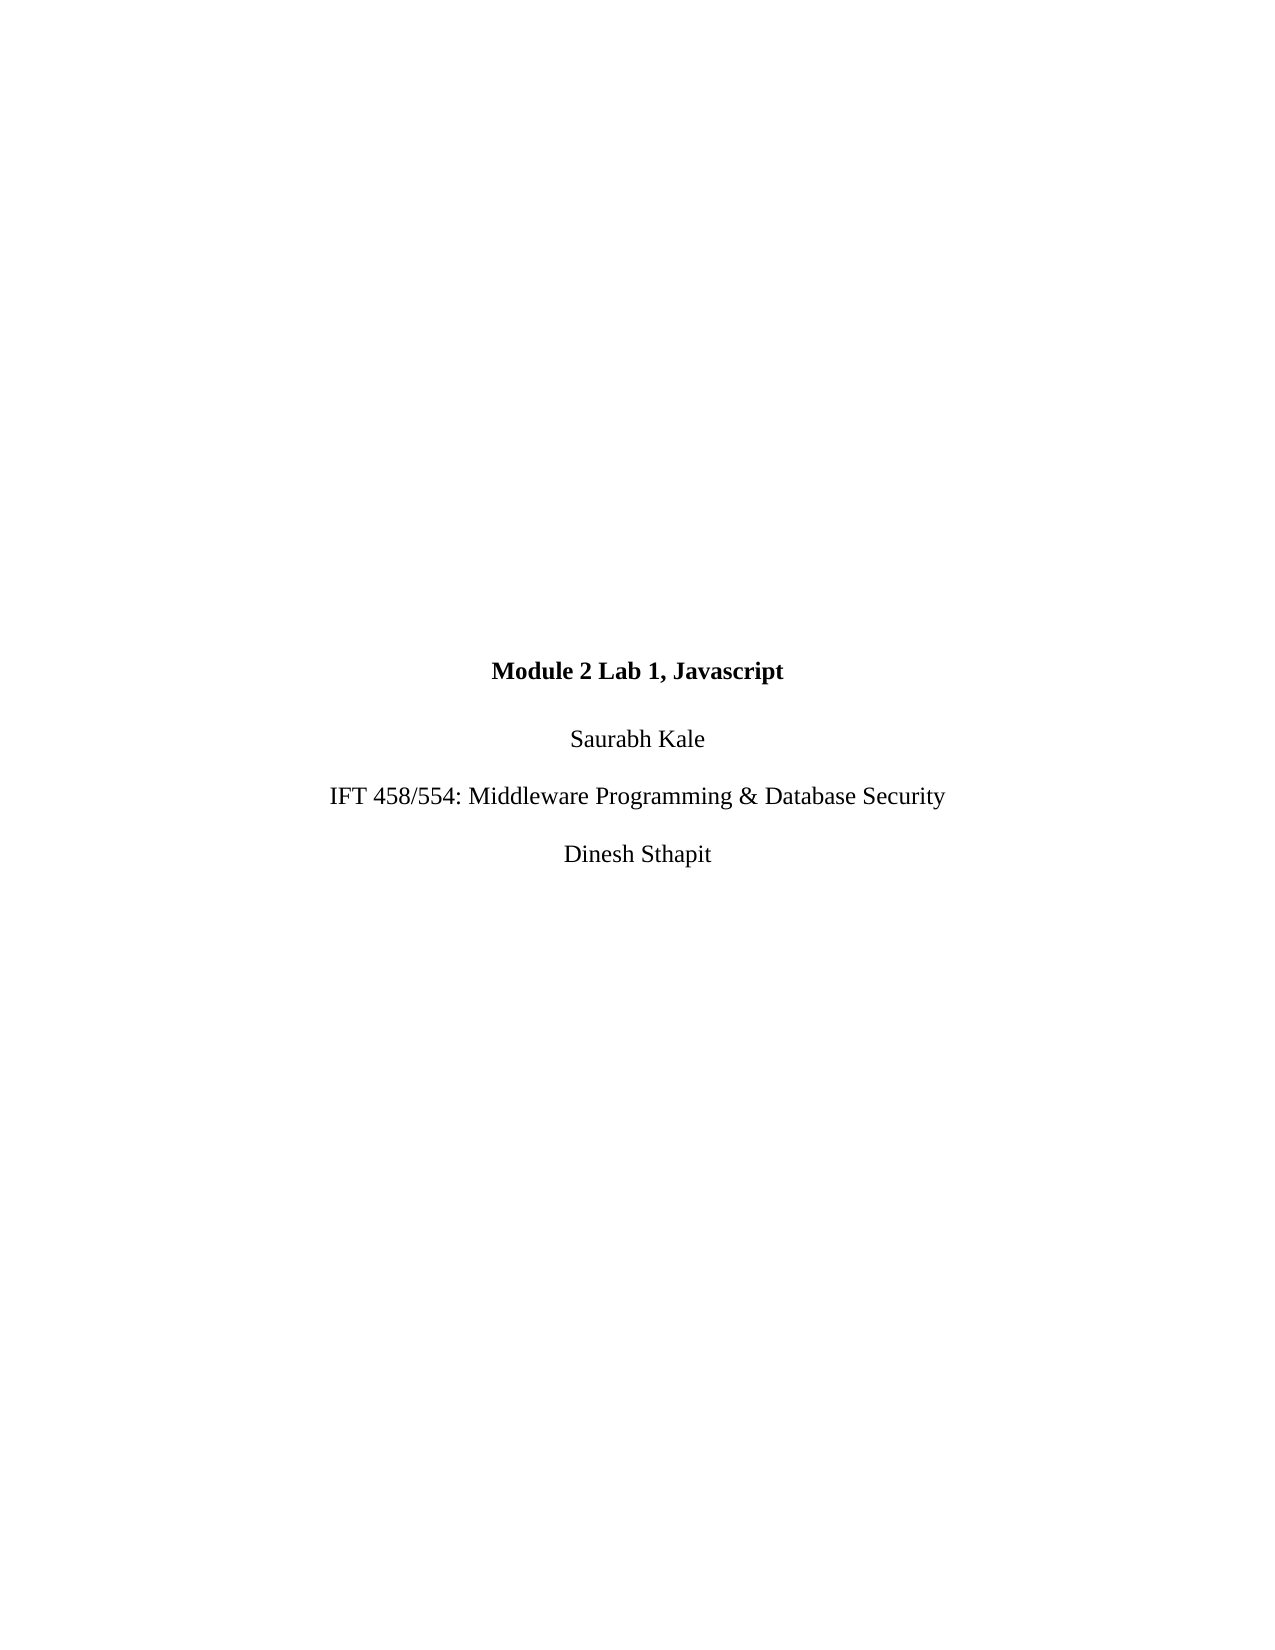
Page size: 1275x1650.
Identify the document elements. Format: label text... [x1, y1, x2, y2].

subtitle Module 2 Lab 1, Javascript [150, 656, 1125, 684]
text Saurabh Kale [150, 724, 1125, 752]
text Dinesh Sthapit [150, 839, 1125, 867]
text IFT 458/554: Middleware Programming & Database Security [150, 781, 1125, 810]
